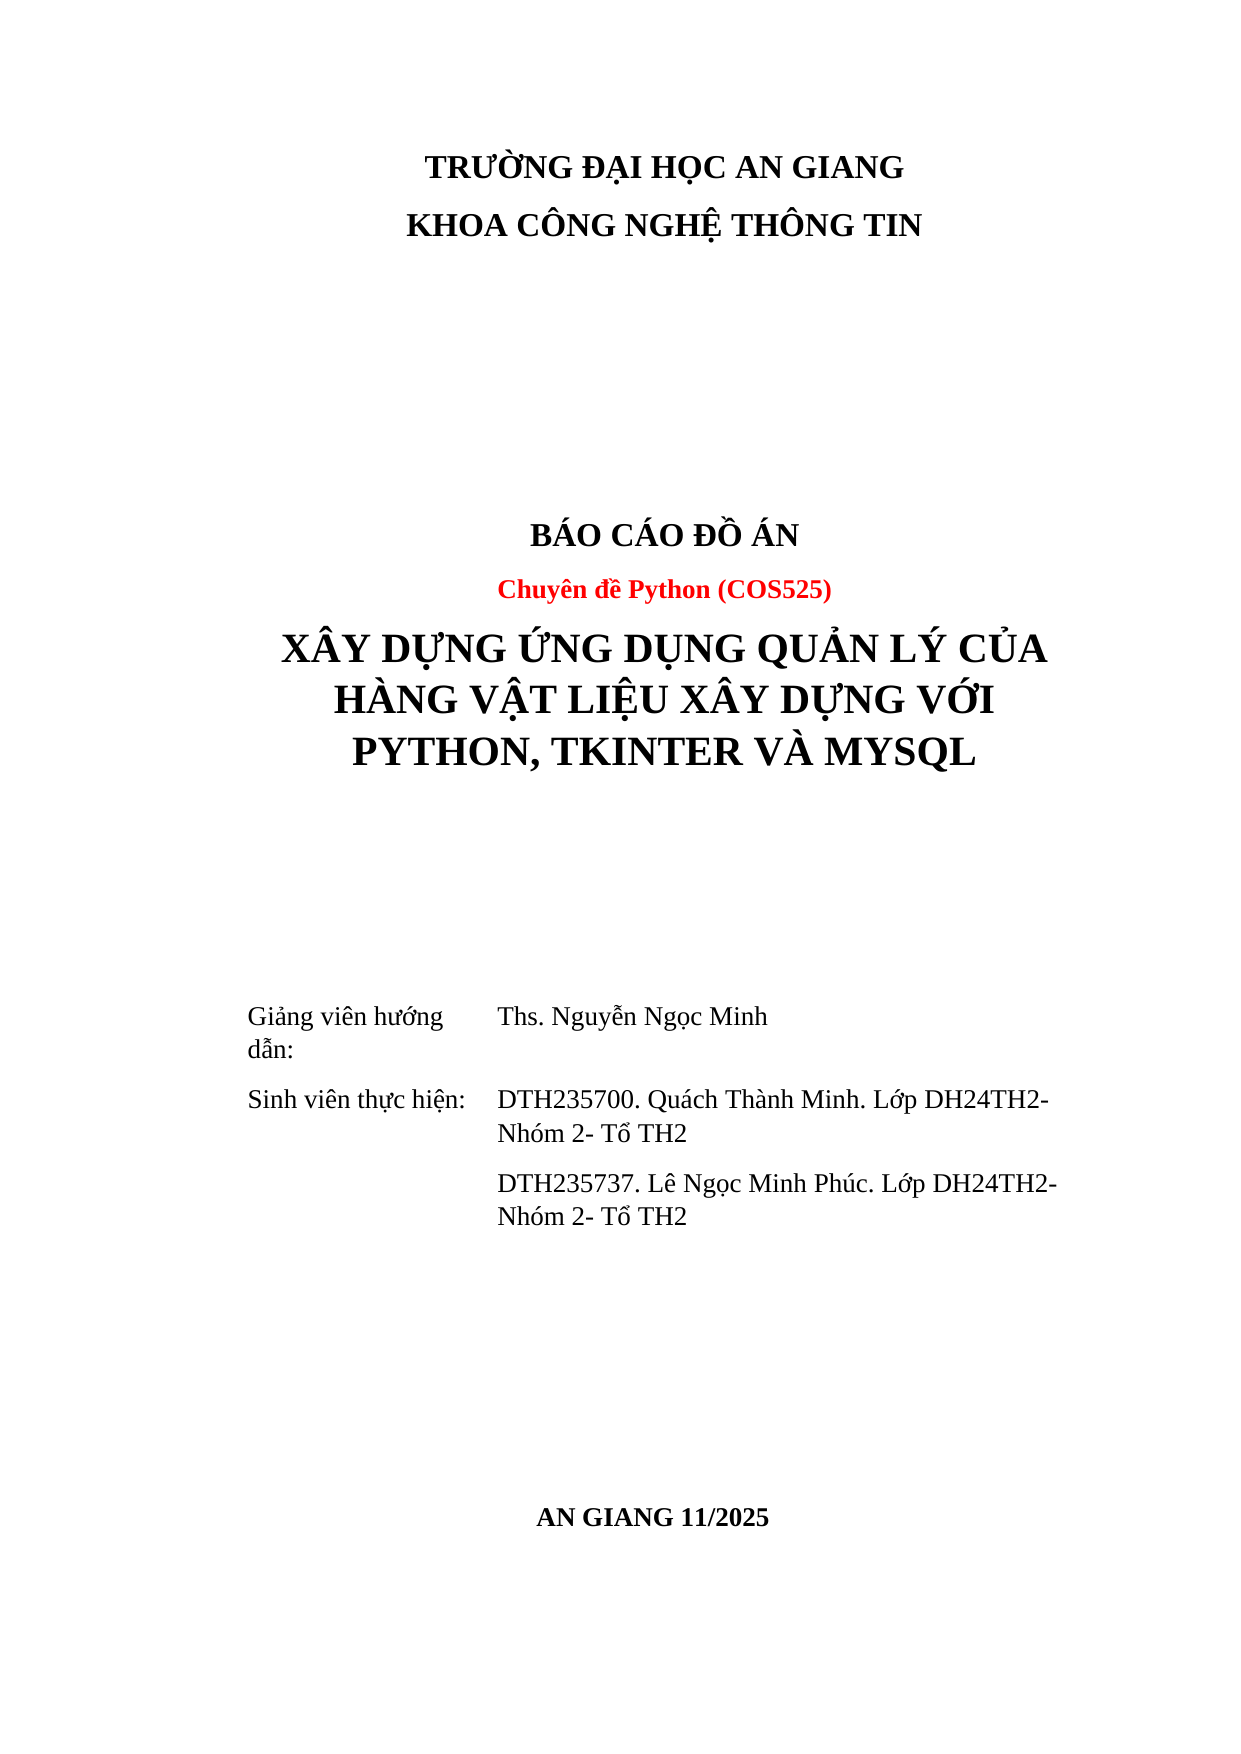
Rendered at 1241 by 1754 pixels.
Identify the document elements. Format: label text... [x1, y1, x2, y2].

table_header Ths. Nguyễn Ngọc Minh [486, 1000, 1092, 1083]
text Chuyên đề Python (COS525) [236, 573, 1092, 604]
text TRƯỜNG ĐẠI HỌC AN GIANG [236, 148, 1092, 186]
table_cell Sinh viên thực hiện: [236, 1083, 486, 1250]
text AN GIANG 11/2025 [461, 1501, 1092, 1532]
table_header Giảng viên hướng dẫn: [236, 1000, 486, 1083]
text KHOA CÔNG NGHỆ THÔNG TIN [236, 206, 1092, 244]
text XÂY DỰNG ỨNG DỤNG QUẢN LÝ CỦA HÀNG VẬT LIỆU XÂY DỰNG VỚI PYTHON, TKINTER VÀ MYSQL [236, 623, 1092, 774]
text BÁO CÁO ĐỒ ÁN [236, 515, 1092, 553]
table_cell DTH235700. Quách Thành Minh. Lớp DH24TH2- Nhóm 2- Tổ TH2 DTH235737. Lê Ngọc Minh Phúc. Lớp DH24TH2- Nhóm 2- Tổ TH2 [486, 1083, 1092, 1250]
